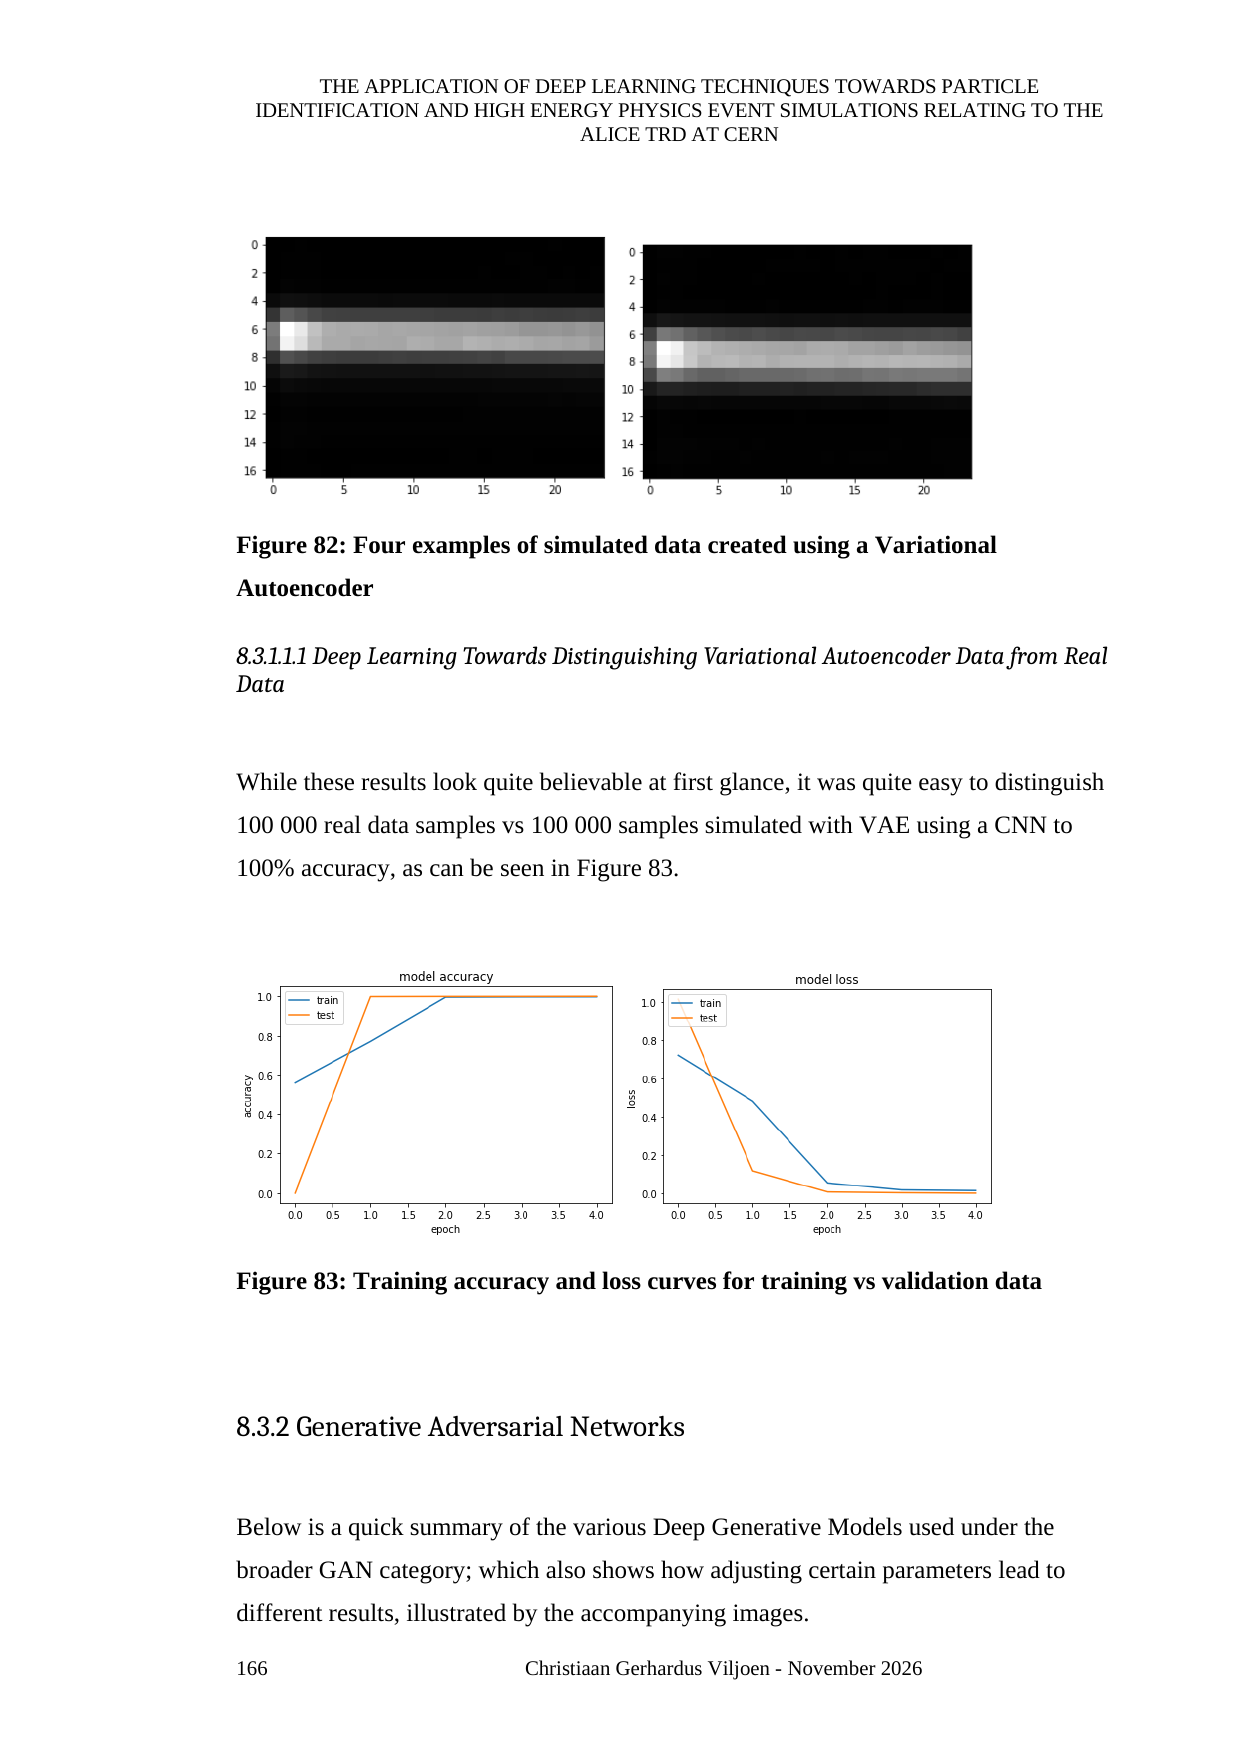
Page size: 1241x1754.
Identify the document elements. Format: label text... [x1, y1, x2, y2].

text While these results look quite believable at first glance, it was quite easy to distinguish 100 000 real data samples vs 100 000 samples simulated with VAE using a CNN to 100% accuracy, as can be seen in Figure 59. [236, 767, 1122, 882]
subtitle Deep Learning Towards Distinguishing Variational Autoencoder Data from Real Data [236, 642, 1122, 699]
picture [236, 964, 1000, 1240]
subtitle Generative Adversarial Networks [236, 1411, 1122, 1444]
picture [236, 226, 982, 504]
text Below is a quick summary of the various Deep Generative Models used under the broader GAN category; which also shows how adjusting certain parameters lead to different results, illustrated by the accompanying images. [236, 1512, 1122, 1627]
